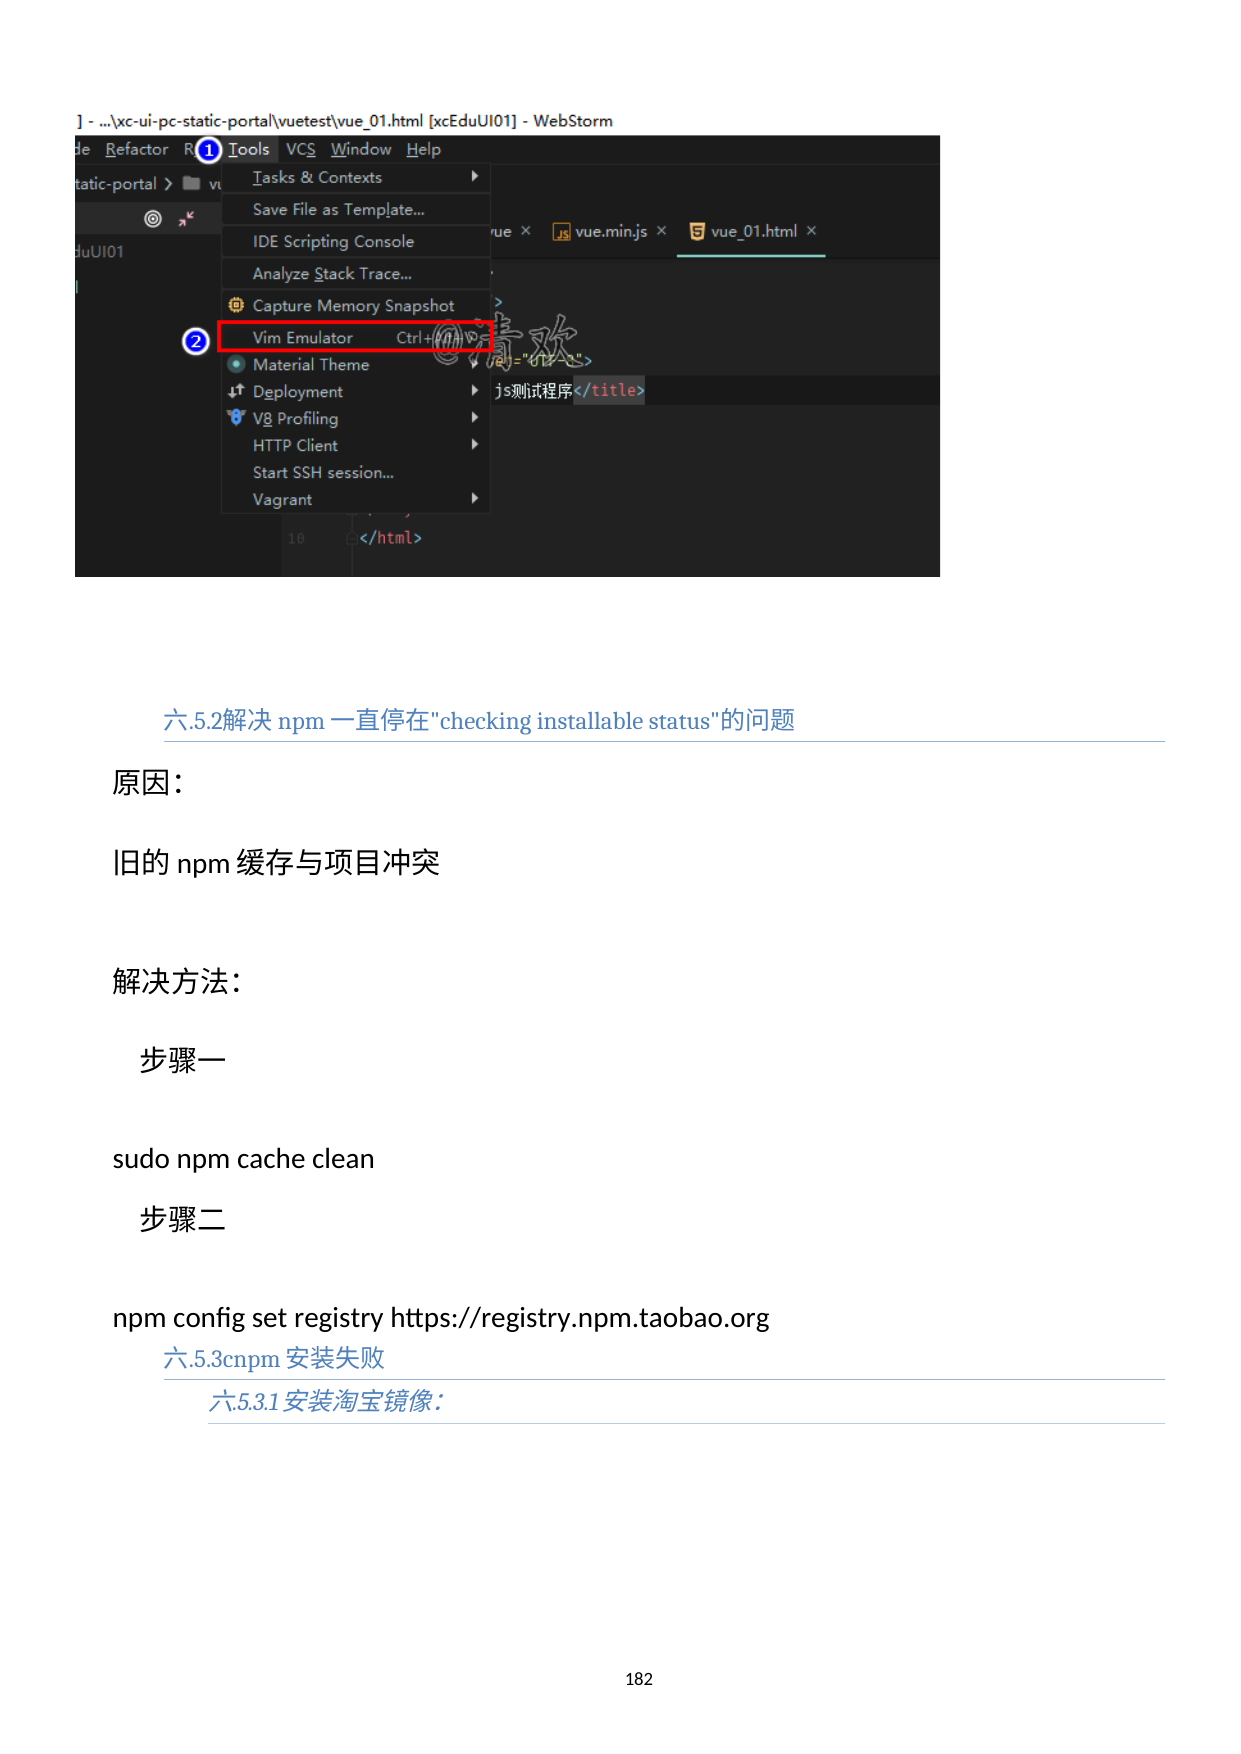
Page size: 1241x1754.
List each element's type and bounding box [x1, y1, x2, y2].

picture [75, 106, 941, 577]
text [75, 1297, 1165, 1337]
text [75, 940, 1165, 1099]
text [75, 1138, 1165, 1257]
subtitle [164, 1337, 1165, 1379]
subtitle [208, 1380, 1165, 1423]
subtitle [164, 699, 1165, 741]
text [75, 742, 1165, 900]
